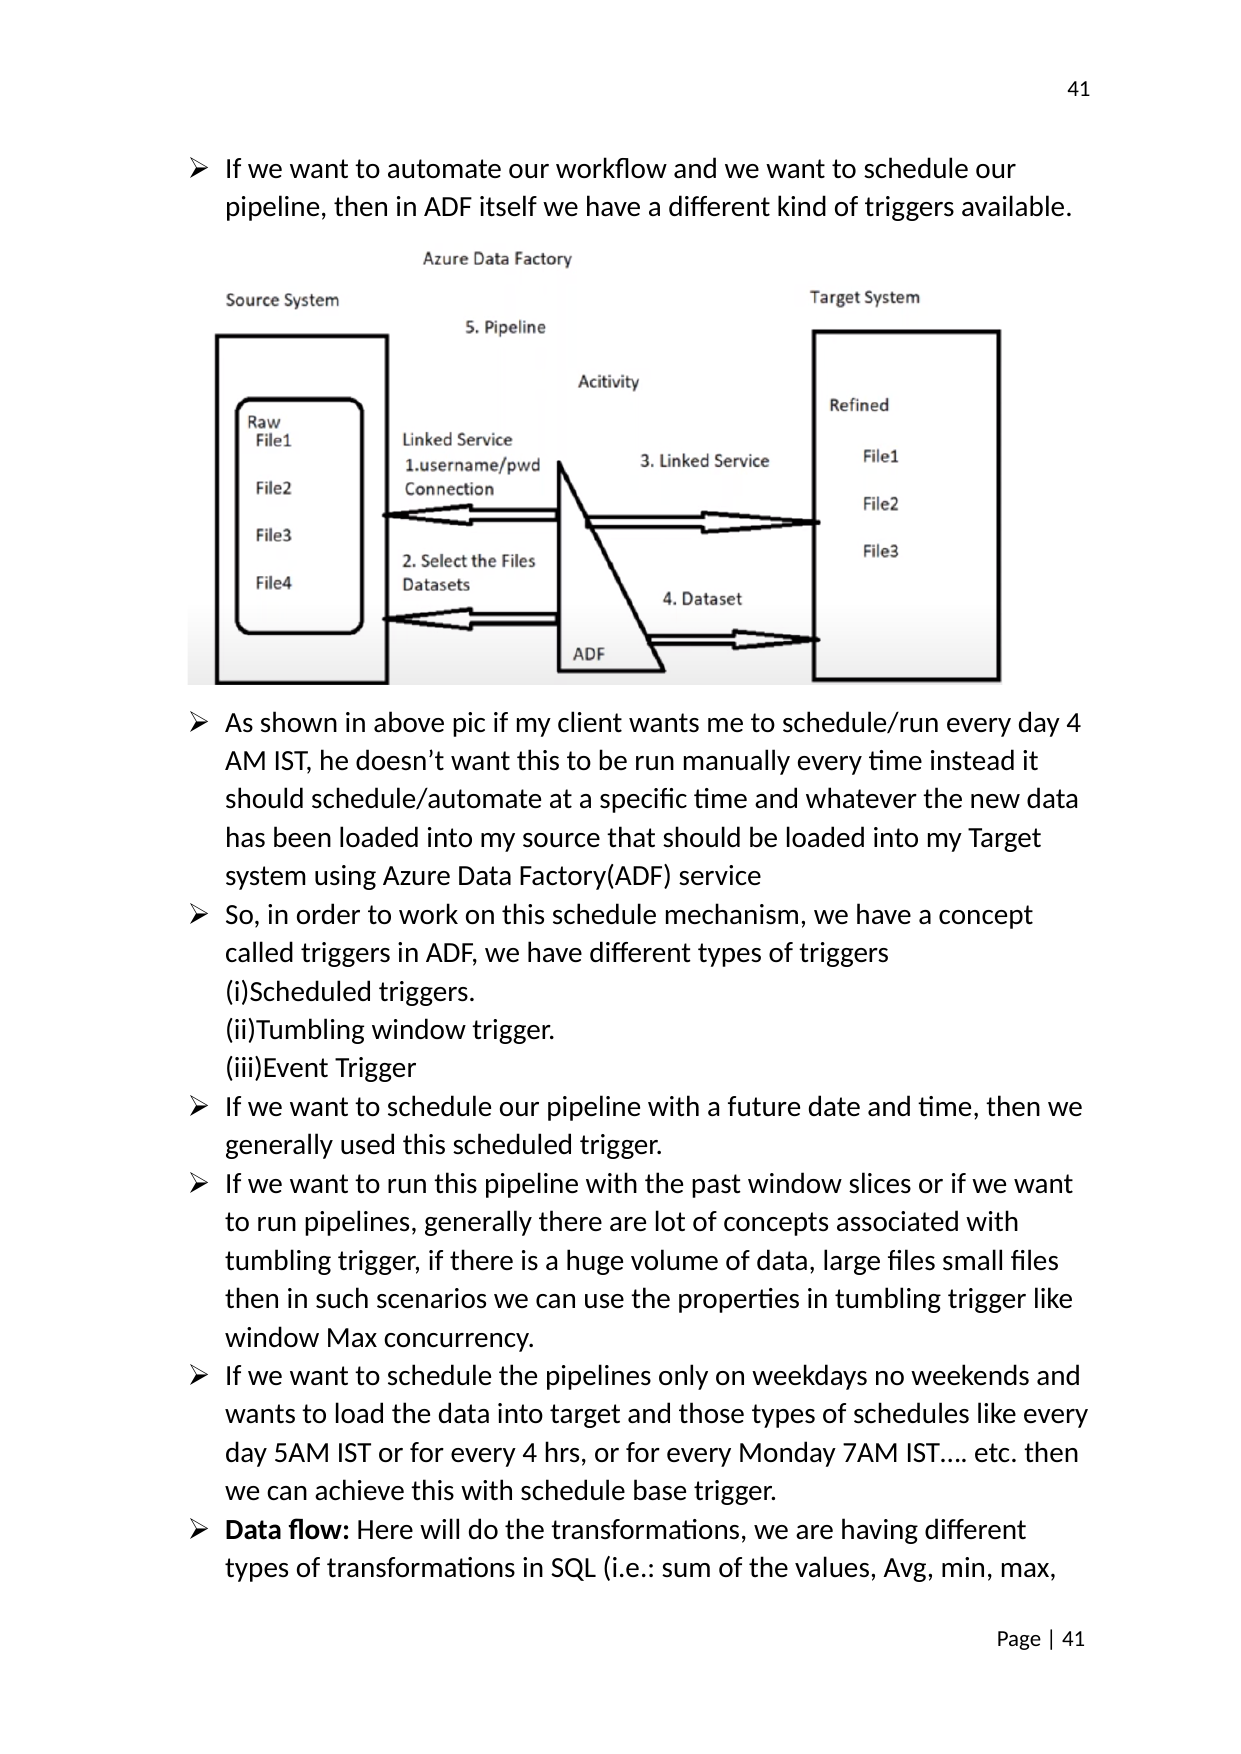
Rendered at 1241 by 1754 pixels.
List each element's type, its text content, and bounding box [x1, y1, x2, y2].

list (ii)Tumbling window trigger. [225, 1011, 1090, 1047]
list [187, 1511, 1090, 1585]
list If we want to automate our workflow and we want to schedule our pipeline, then in ADF itself we have a different kind of triggers available. [187, 150, 1090, 224]
list So, in order to work on this schedule mechanism, we have a concept called triggers in ADF, we have different types of triggers [187, 896, 1090, 970]
picture [187, 243, 1003, 685]
list If we want to schedule the pipelines only on weekdays no weekends and wants to load the data into target and those types of schedules like every day 5AM IST or for every 4 hrs, or for every Monday 7AM IST…. etc. then we can achieve this with schedule base trigger. [187, 1357, 1090, 1508]
list If we want to schedule our pipeline with a future date and time, then we generally used this scheduled trigger. [187, 1088, 1090, 1162]
list If we want to run this pipeline with the past window slices or if we want to run pipelines, generally there are lot of concepts associated with tumbling trigger, if there is a huge volume of data, large files small files then in such scenarios we can use the properties in tumbling trigger like window Max concurrency. [187, 1165, 1090, 1354]
list (i)Scheduled triggers. [225, 973, 1090, 1008]
list As shown in above pic if my client wants me to schedule/run every day 4 AM IST, he doesn’t want this to be run manually every time instead it should schedule/automate at a specific time and whatever the new data has been loaded into my source that should be loaded into my Target system using Azure Data Factory(ADF) service [187, 704, 1090, 893]
list (iii)Event Trigger [225, 1049, 1090, 1085]
